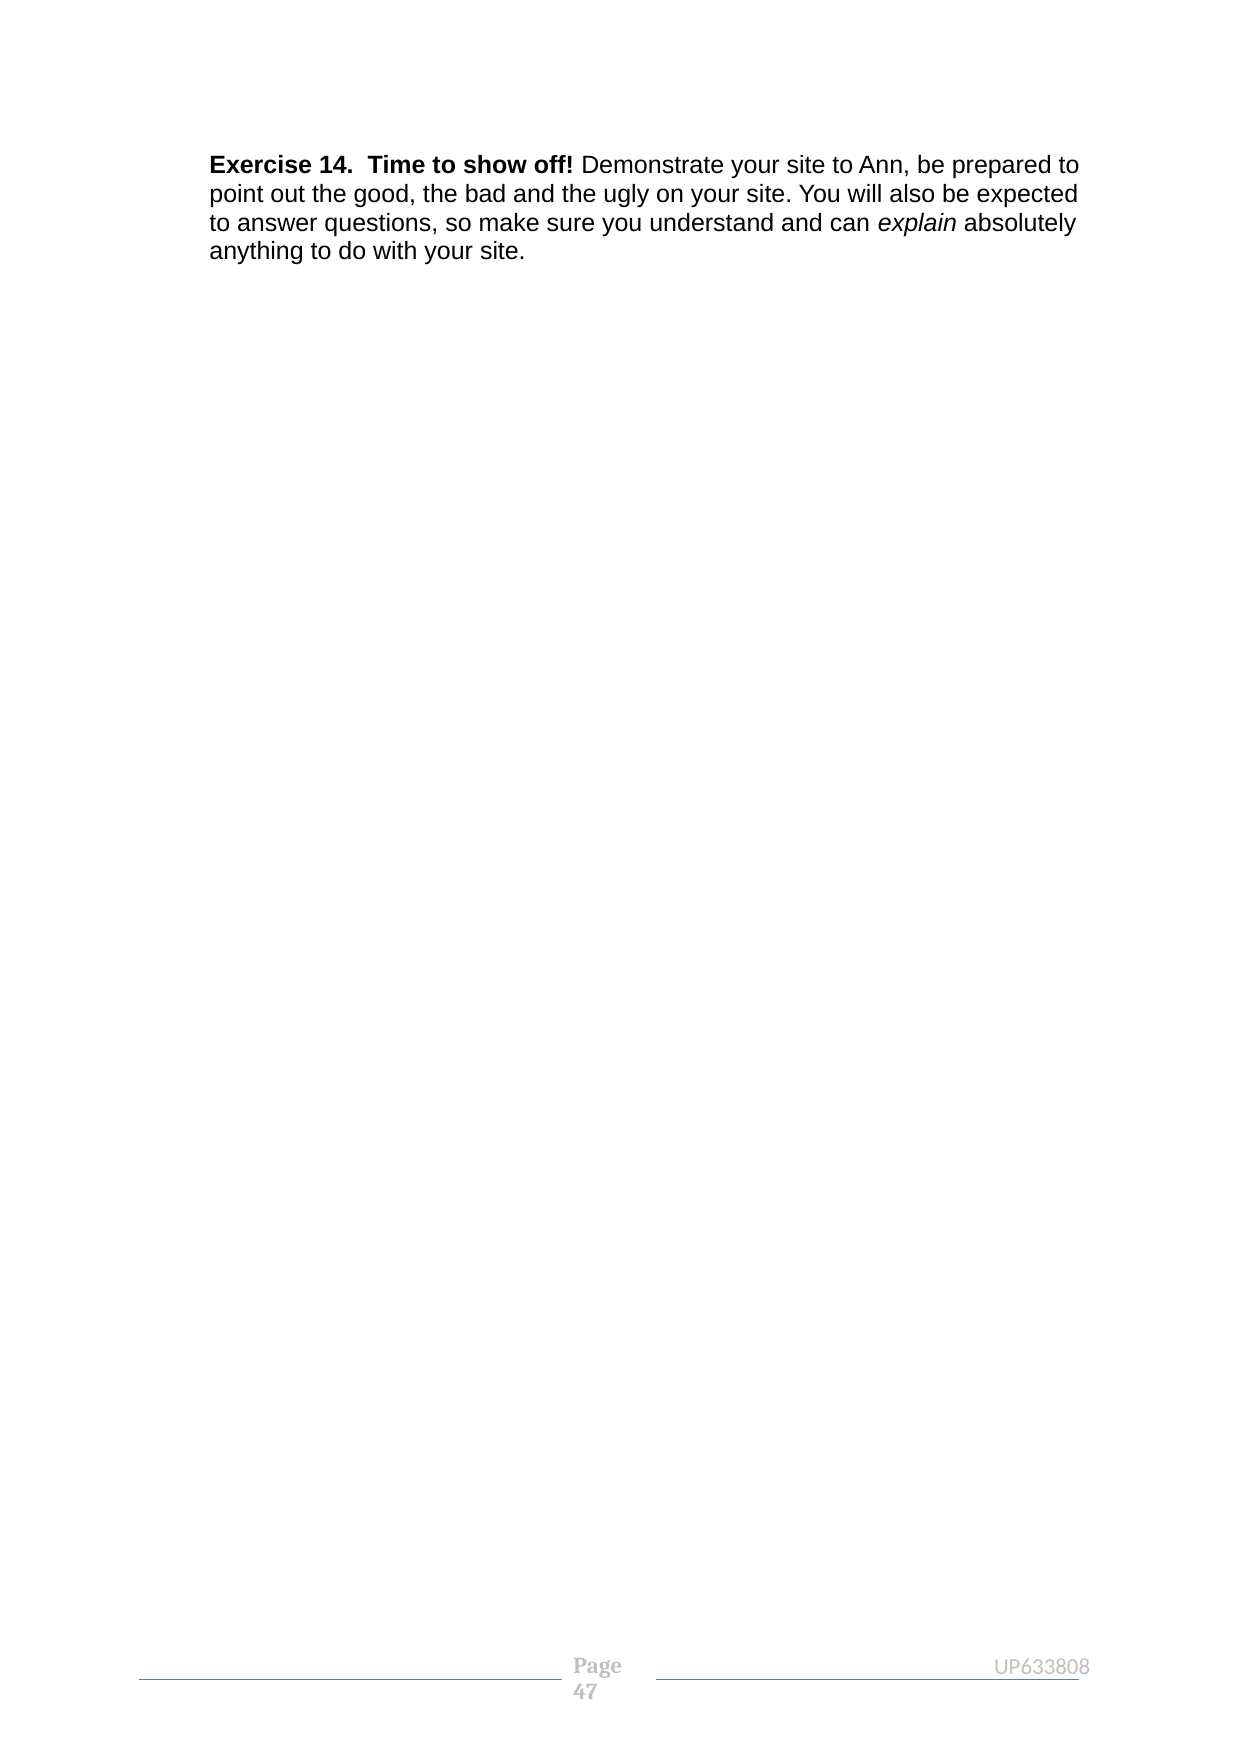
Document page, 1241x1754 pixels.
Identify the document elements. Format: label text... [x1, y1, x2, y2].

text Exercise 14. Time to show off! Demonstrate your site to Ann, be prepared to point out the good, the bad and the ugly on your site. You will also be expected to answer questions, so make sure you understand and can explain absolutely anything to do with your site. [209, 150, 1090, 265]
